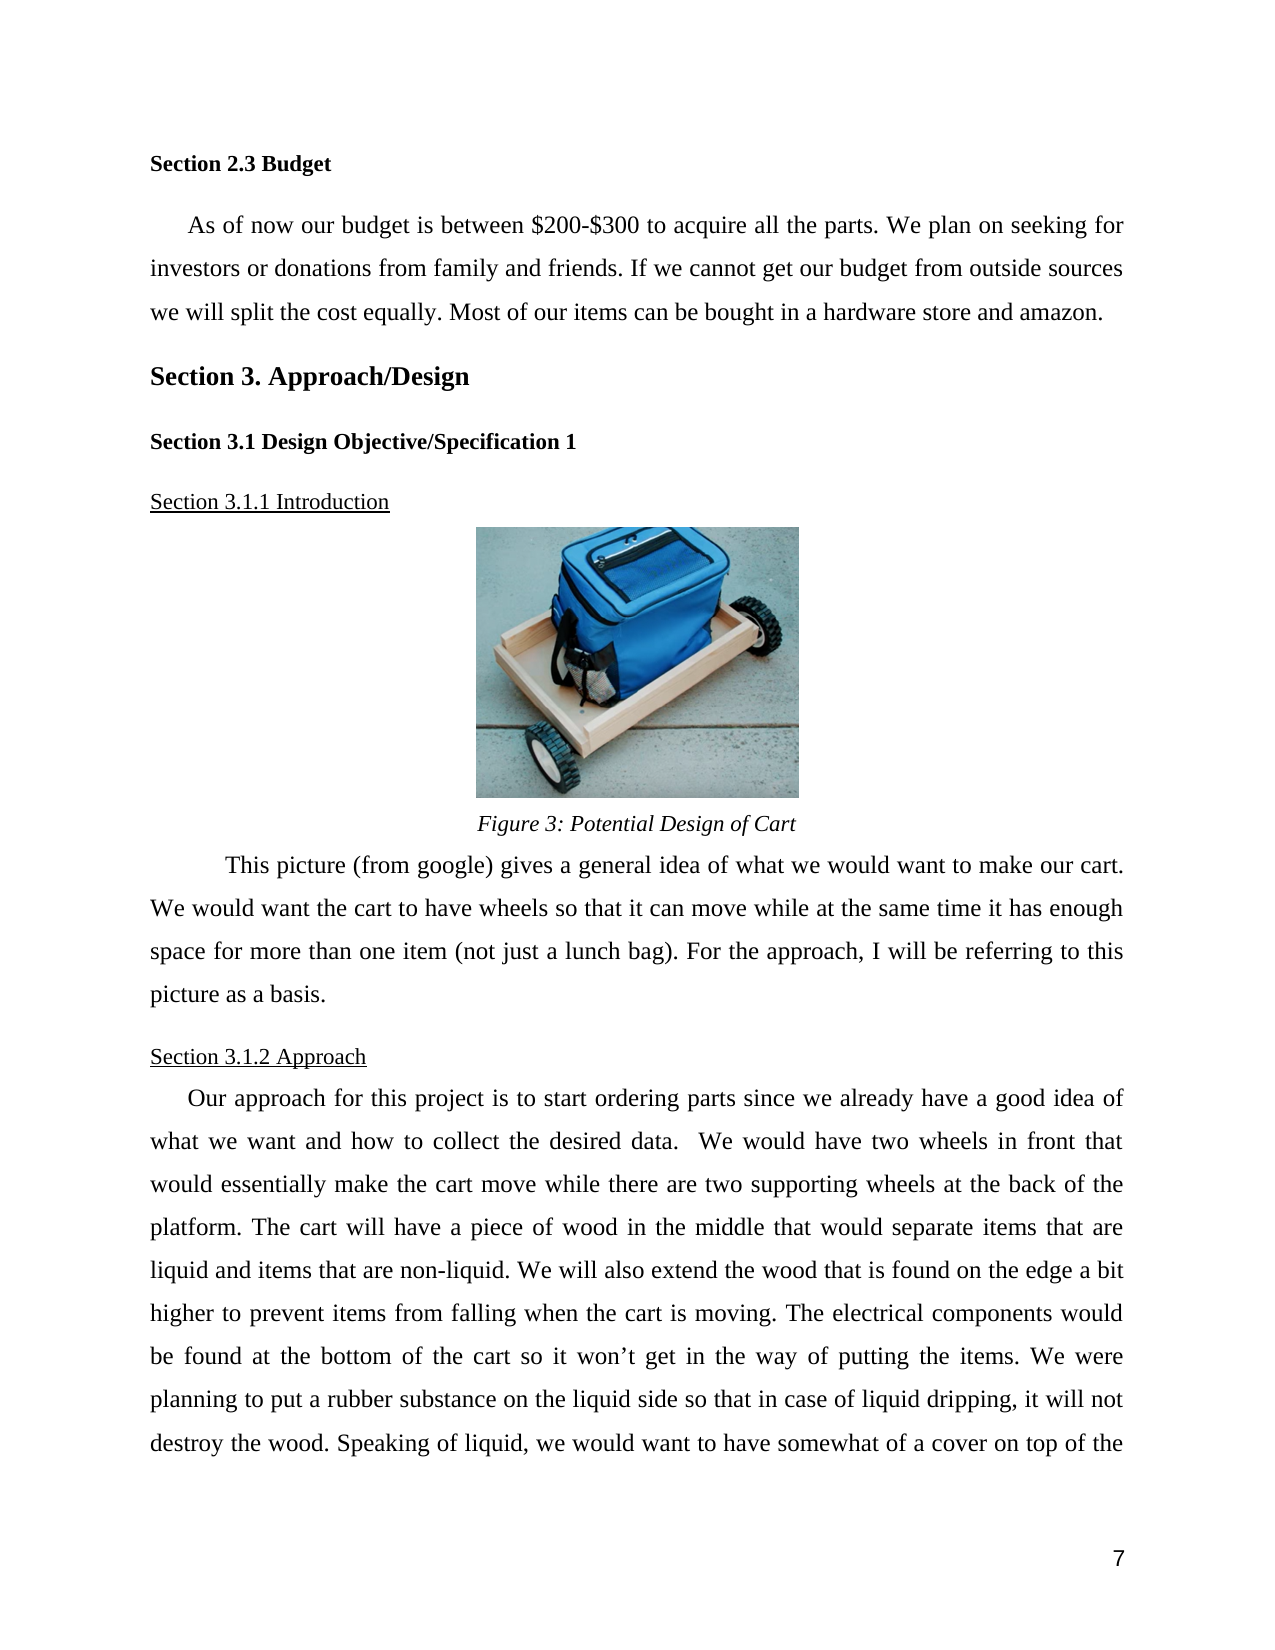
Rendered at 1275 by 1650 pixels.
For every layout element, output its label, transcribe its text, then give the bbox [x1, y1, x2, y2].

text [150, 1083, 1125, 1456]
text As of now our budget is between $200-$300 to acquire all the parts. We plan on seeking for investors or donations from family and friends. If we cannot get our budget from outside sources we will split the cost equally. Most of our items can be bought in a hardware store and amazon. [150, 210, 1125, 325]
subtitle Section 3.1.2 Approach [150, 1043, 1125, 1069]
subtitle Section 3. Approach/Design [150, 361, 1125, 392]
text This picture (from google) gives a general idea of what we would want to make our cart. We would want the cart to have wheels so that it can move while at the same time it has enough space for more than one item (not just a lunch bag). For the approach, I will be referring to this picture as a basis. [150, 850, 1125, 1008]
text Figure 3: Potential Design of Cart [150, 810, 1125, 837]
picture [476, 527, 799, 798]
subtitle Section 2.3 Budget [150, 150, 1125, 176]
subtitle Section 3.1.1 Introduction [150, 488, 1125, 515]
subtitle Section 3.1 Design Objective/Specification 1 [150, 428, 1125, 454]
